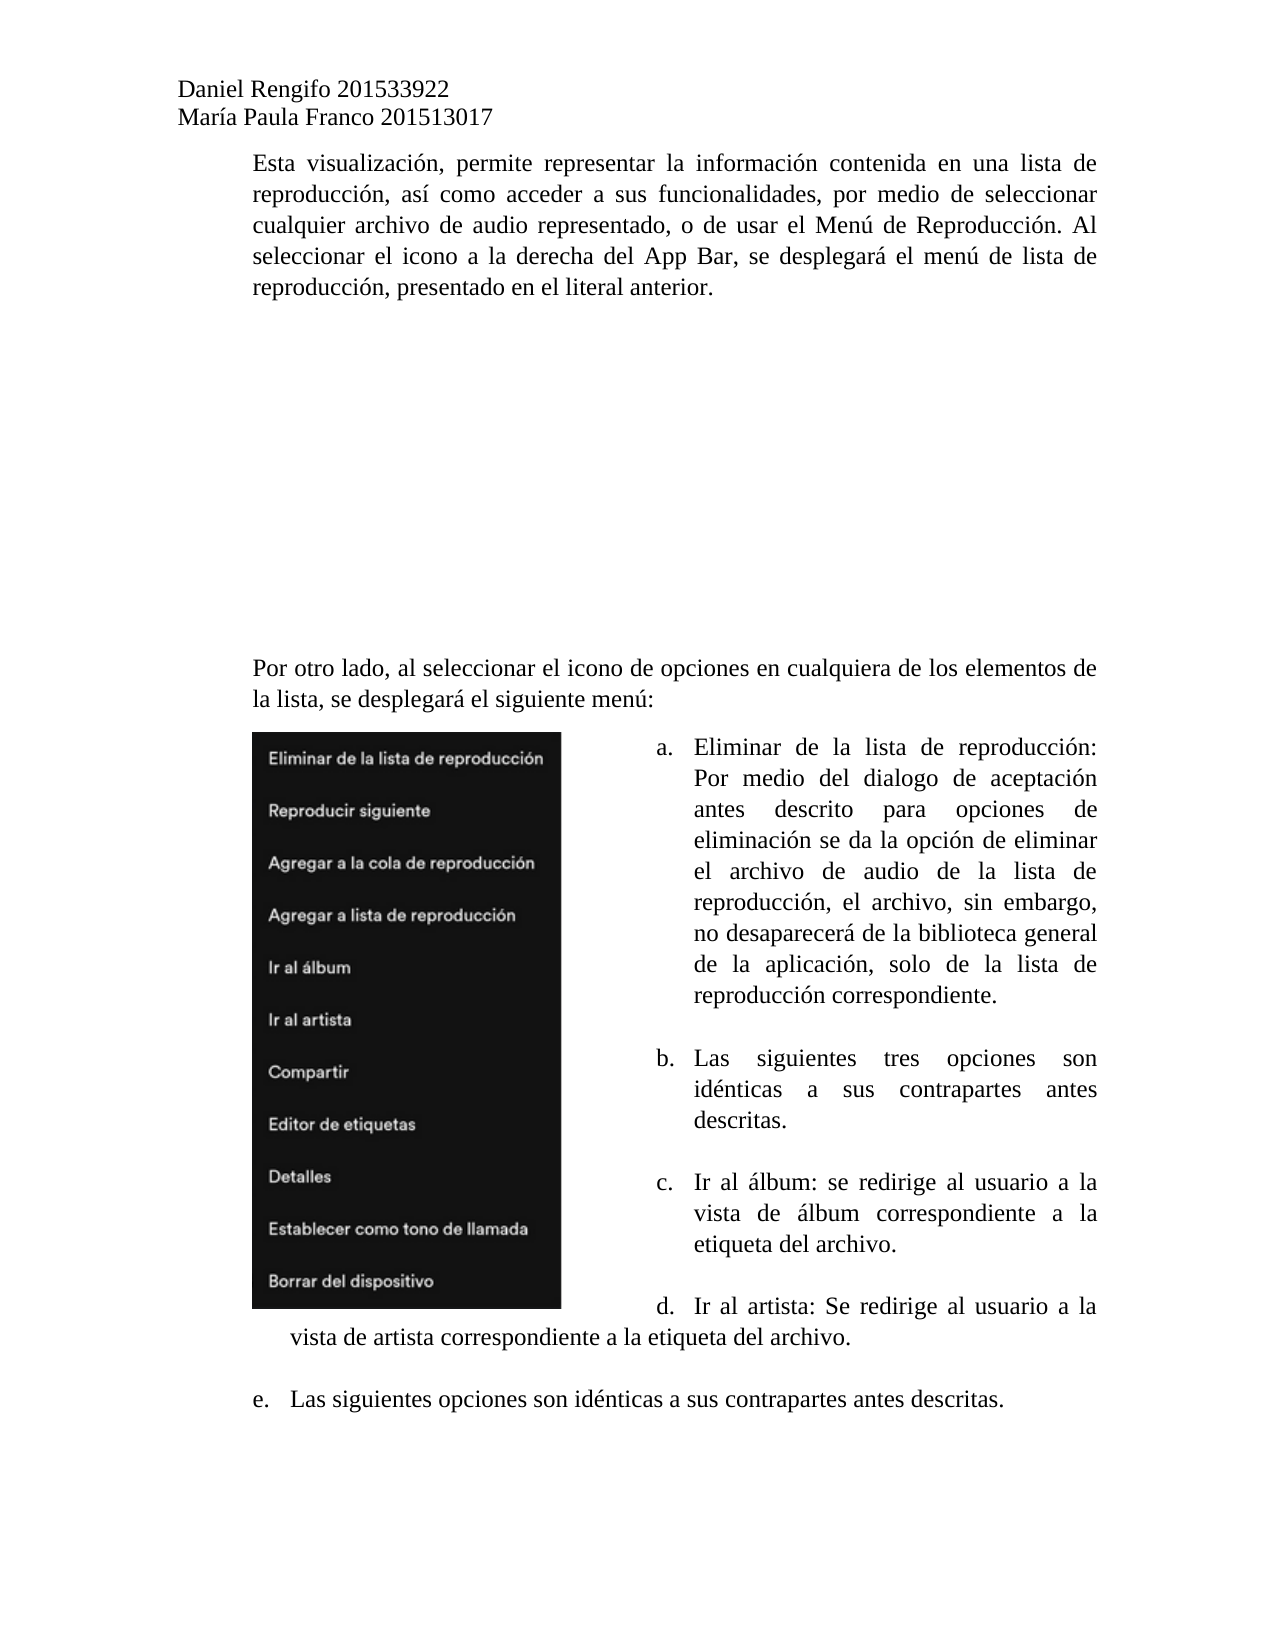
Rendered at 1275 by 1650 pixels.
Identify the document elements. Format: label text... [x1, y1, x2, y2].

list Eliminar de la lista de reproducción: Por medio del dialogo de aceptación antes descrito para opciones de eliminación se da la opción de eliminar el archivo de audio de la lista de reproducción, el archivo, sin embargo, no desaparecerá de la biblioteca general de la aplicación, solo de la lista de reproducción correspondiente. [563, 732, 1098, 1009]
text Esta visualización, permite representar la información contenida en una lista de reproducción, así como acceder a sus funcionalidades, por medio de seleccionar cualquier archivo de audio representado, o de usar el Menú de Reproducción. Al seleccionar el icono a la derecha del App Bar, se desplegará el menú de lista de reproducción, presentado en el literal anterior. [252, 148, 1098, 301]
list Ir al álbum: se redirige al usuario a la vista de álbum correspondiente a la etiqueta del archivo. [563, 1167, 1098, 1258]
list Las siguientes opciones son idénticas a sus contrapartes antes descritas. [252, 1384, 1098, 1413]
text Por otro lado, al seleccionar el icono de opciones en cualquiera de los elementos de la lista, se desplegará el siguiente menú: [252, 653, 1098, 713]
picture [252, 732, 563, 1309]
list Ir al artista: Se redirige al usuario a la vista de artista correspondiente a la etiqueta del archivo. [252, 1291, 1098, 1351]
list Las siguientes tres opciones son idénticas a sus contrapartes antes descritas. [563, 1043, 1098, 1133]
